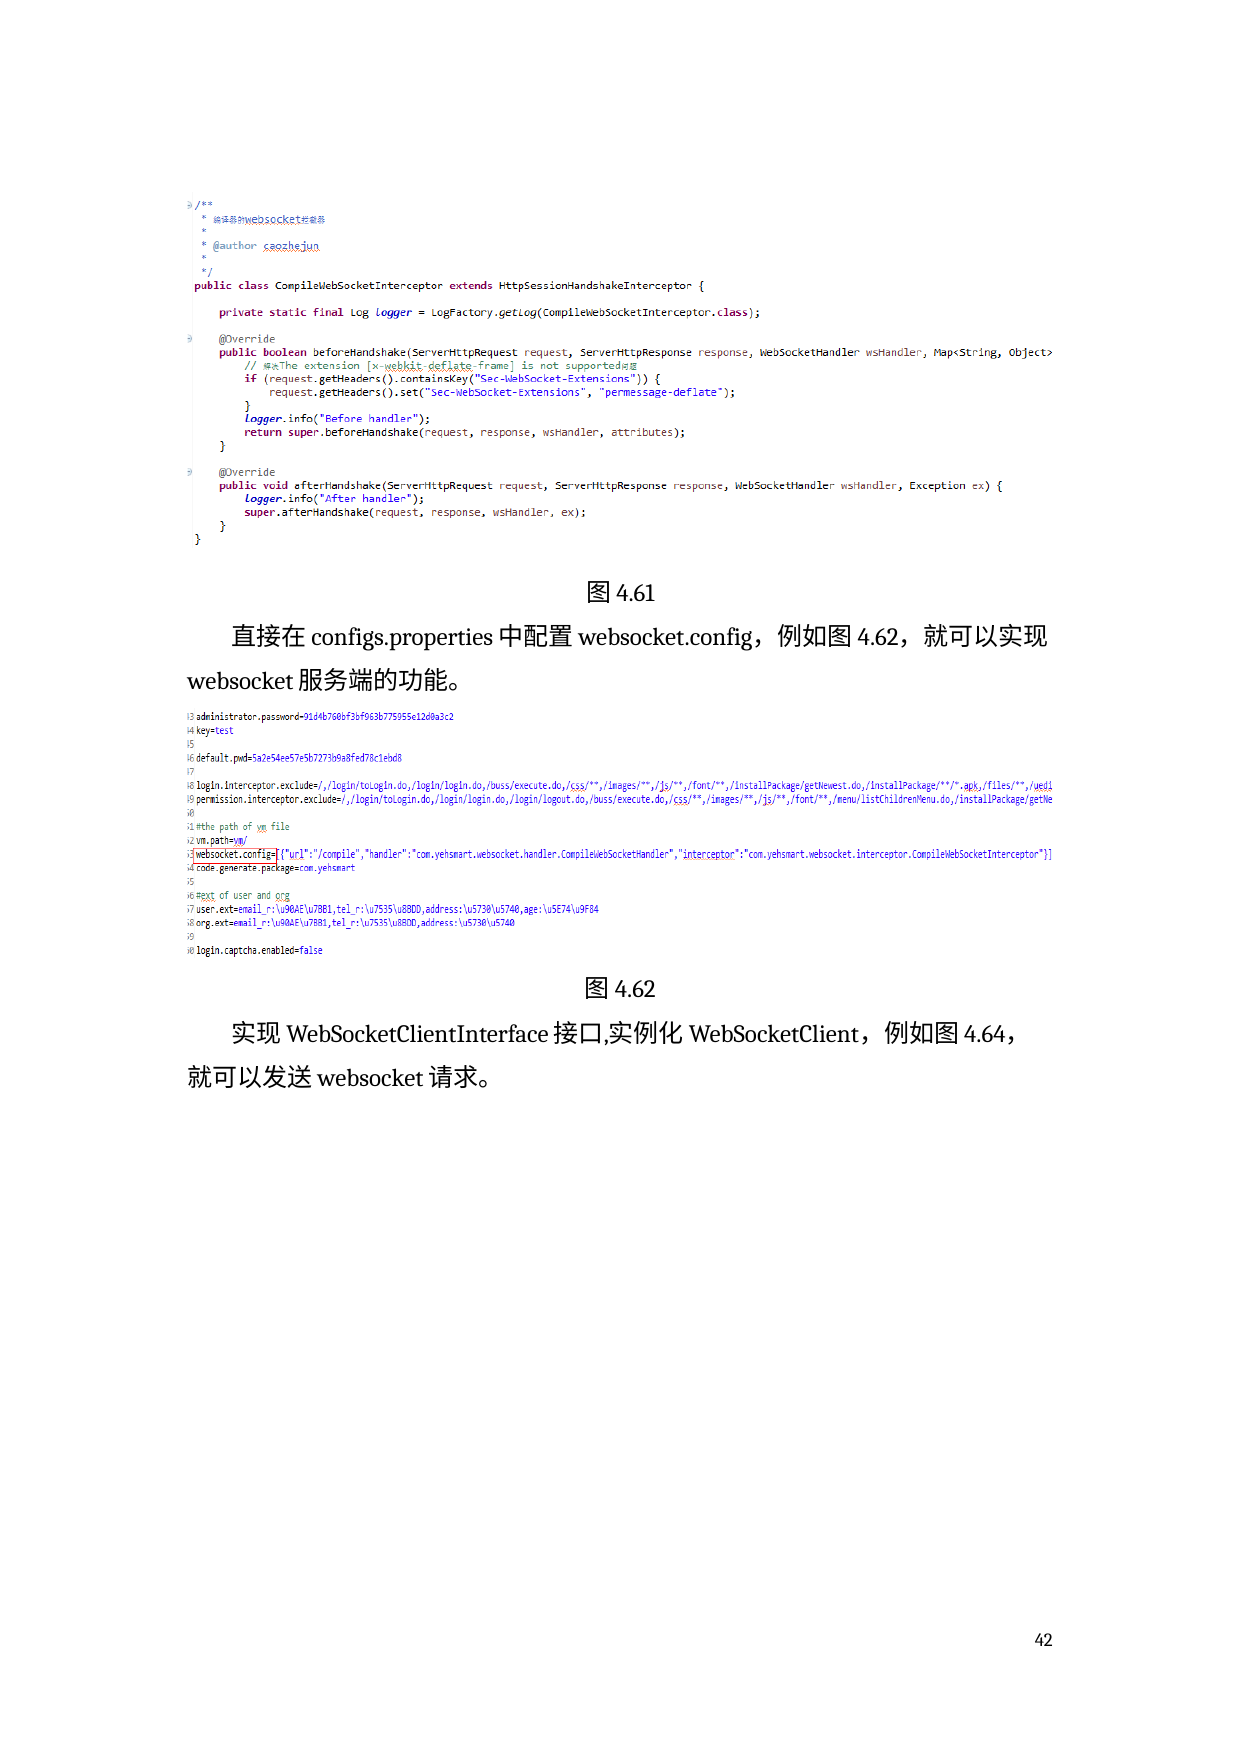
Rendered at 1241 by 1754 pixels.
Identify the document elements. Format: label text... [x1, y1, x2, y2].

text 实现WebSocketClientInterface接口,实例化WebSocketClient，例如图4.64，就可以发送websocket请求。 [187, 1009, 1053, 1097]
picture [187, 192, 1053, 548]
text 直接在configs.properties中配置websocket.config，例如图4.62，就可以实现websocket服务端的功能。 [187, 613, 1053, 701]
text 图4.62 [187, 965, 1053, 1009]
picture [187, 708, 1053, 958]
text 图4.61 [187, 568, 1053, 613]
